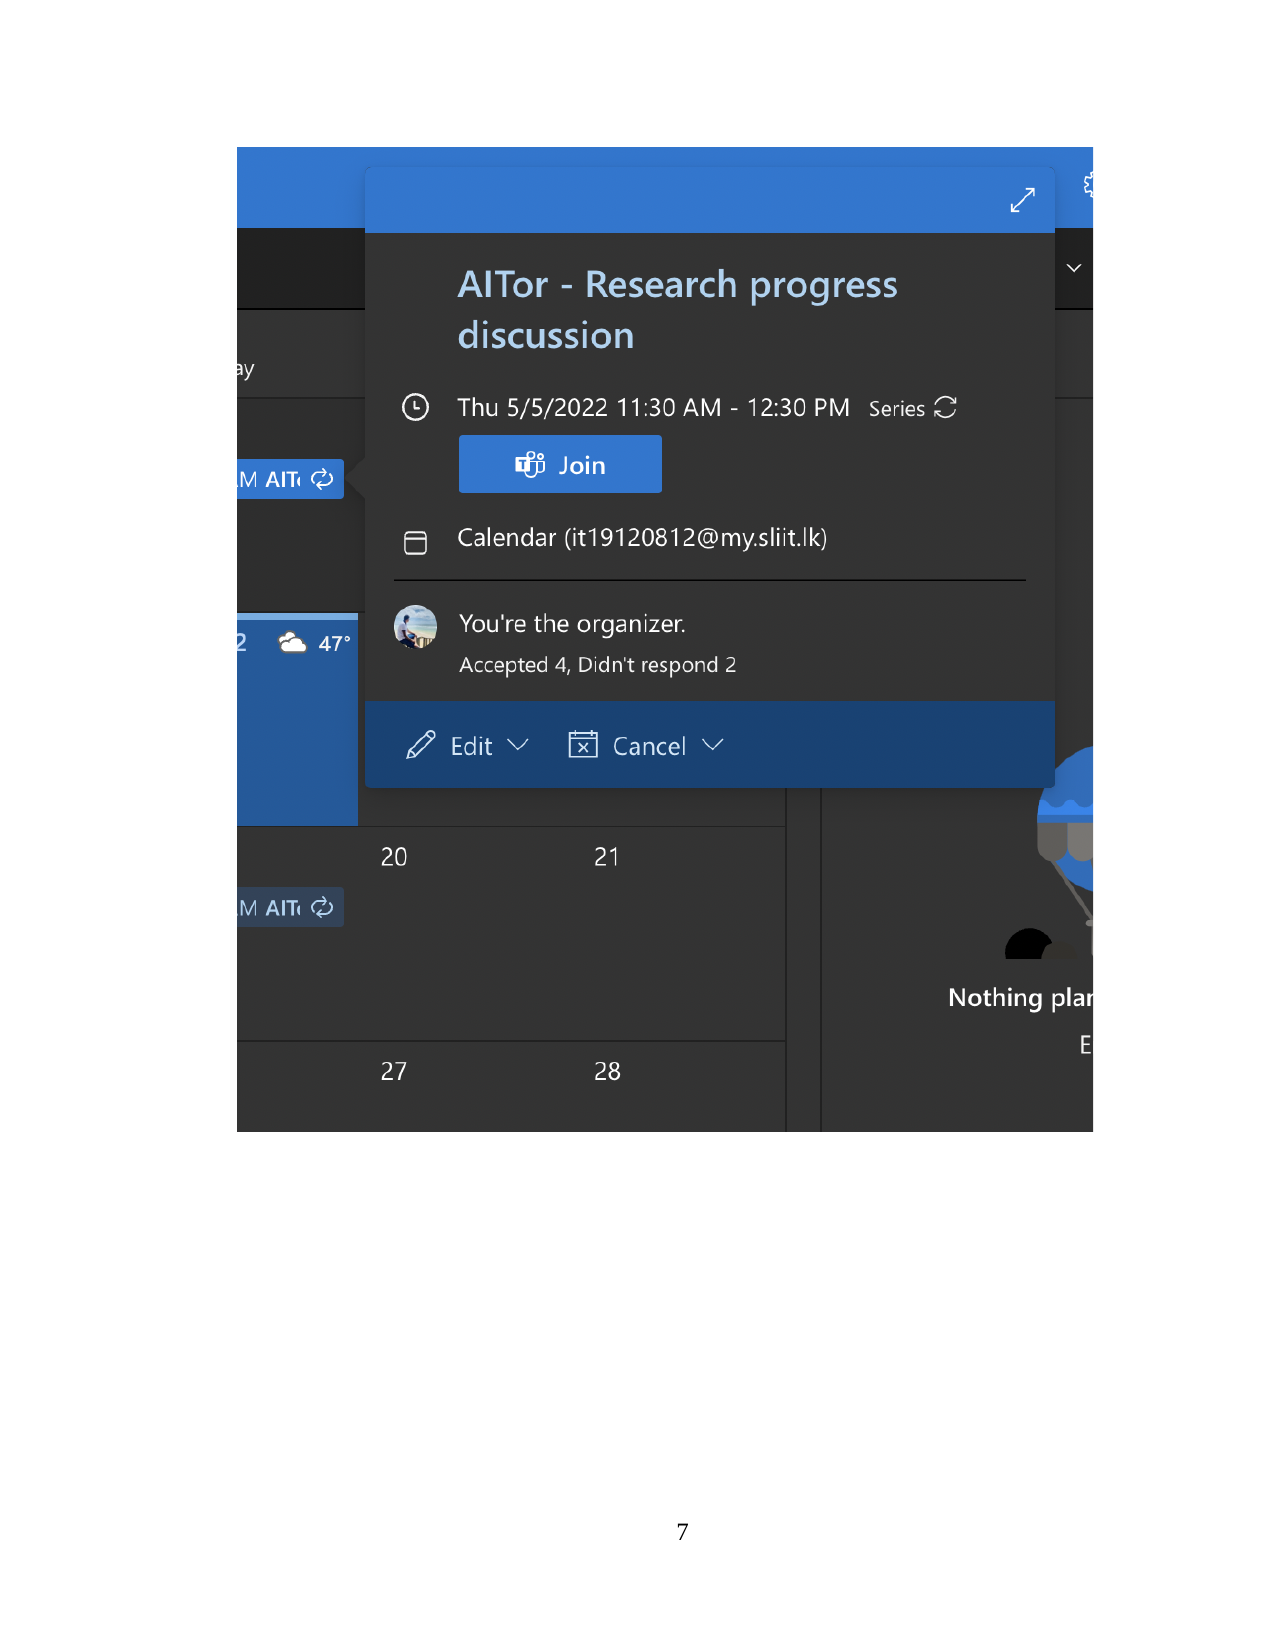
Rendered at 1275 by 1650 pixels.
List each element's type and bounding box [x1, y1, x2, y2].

picture [237, 147, 1094, 1132]
